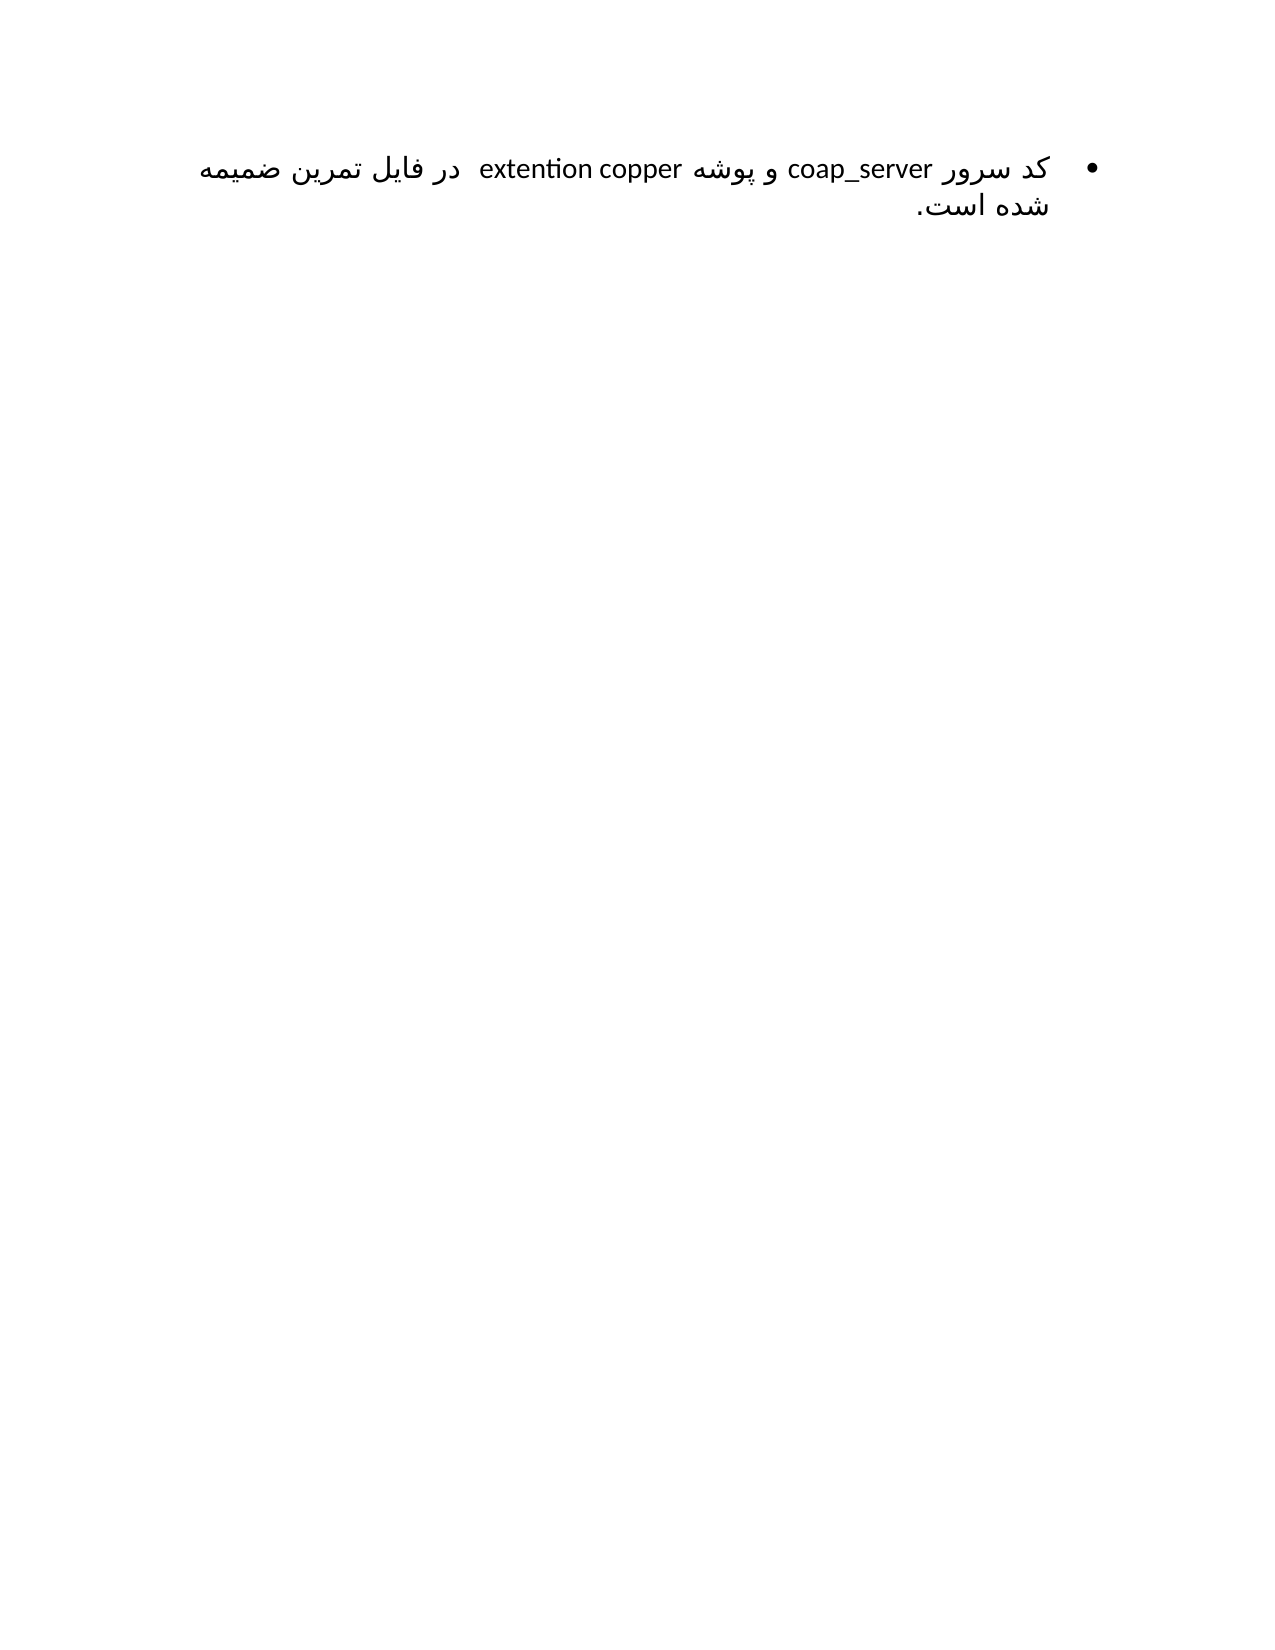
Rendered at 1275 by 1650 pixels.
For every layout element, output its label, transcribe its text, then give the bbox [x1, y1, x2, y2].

list کد سرور coap_server و پوشه extention copper در فایل تمرین ضمیمه شده است. [150, 150, 1087, 222]
